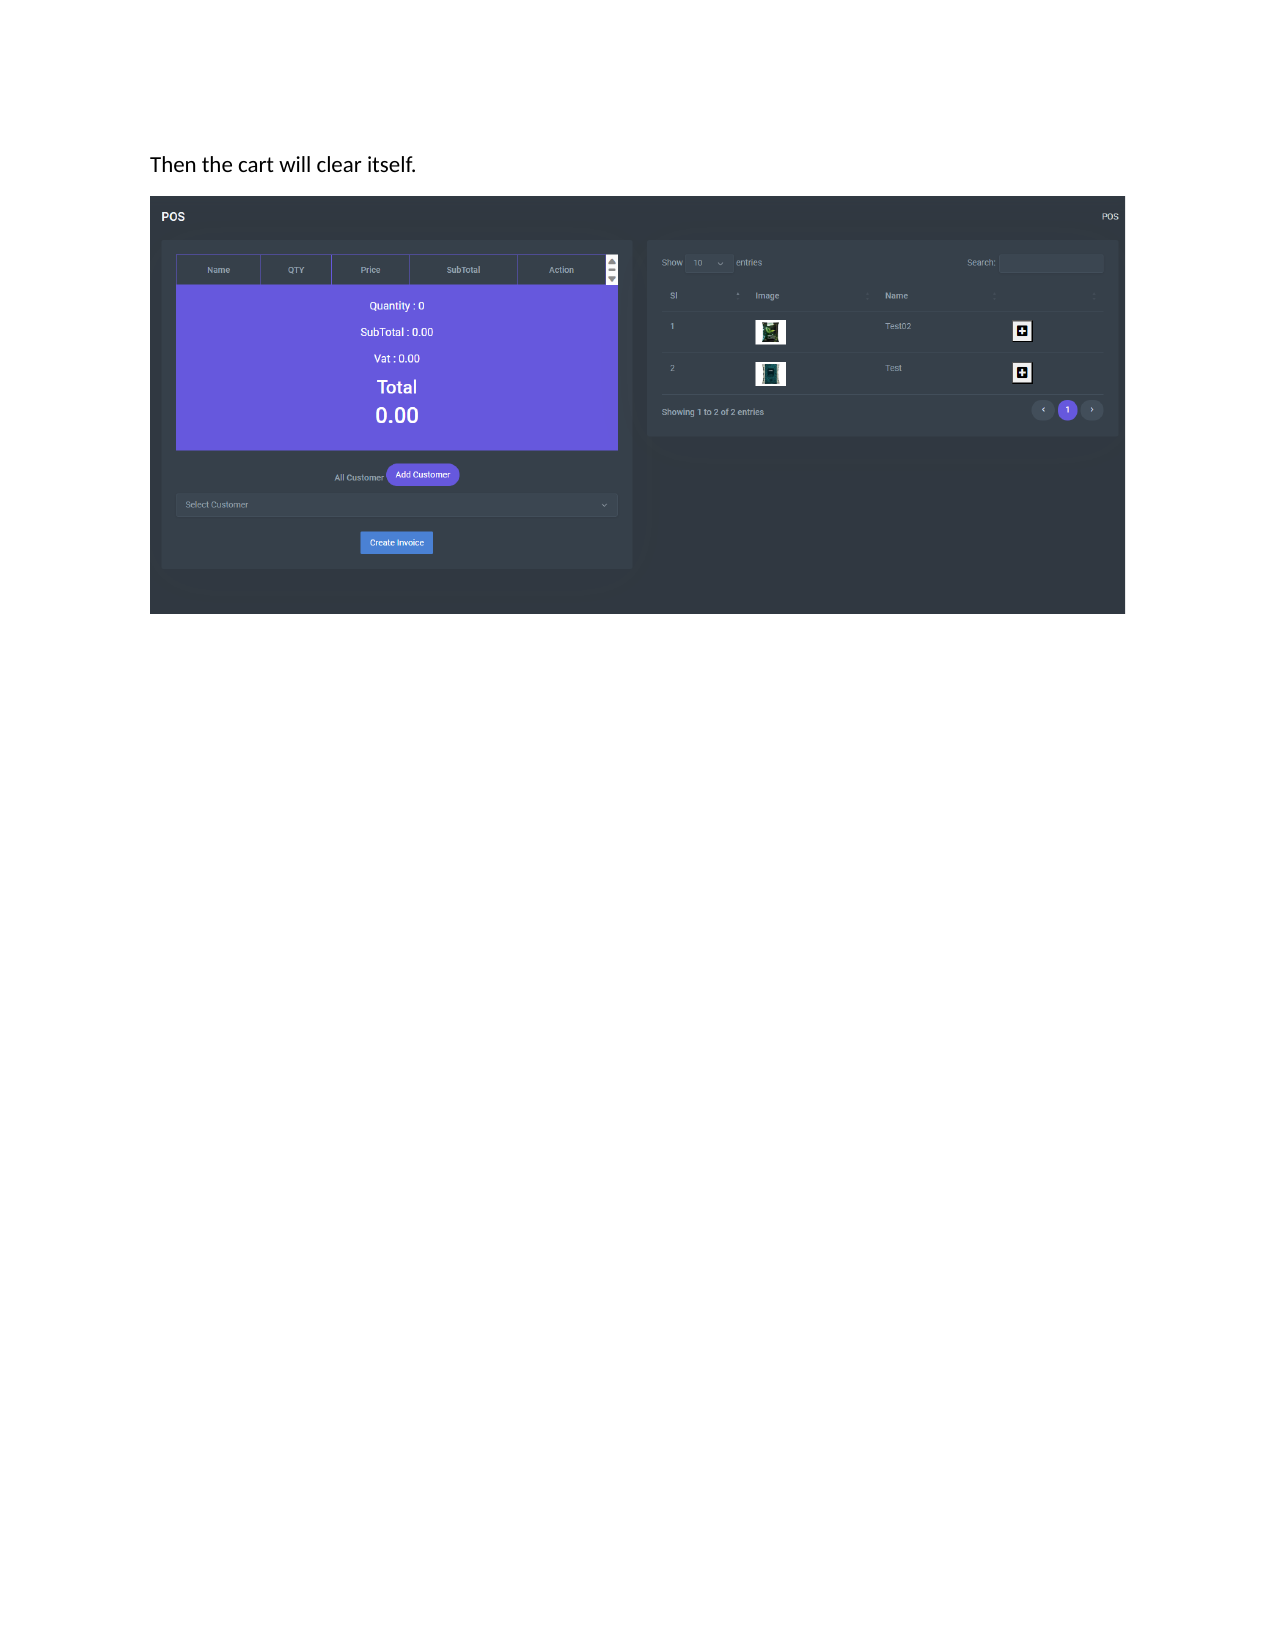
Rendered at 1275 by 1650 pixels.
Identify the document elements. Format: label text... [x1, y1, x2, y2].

text Then the cart will clear itself. [150, 150, 1125, 178]
picture [150, 196, 1125, 614]
